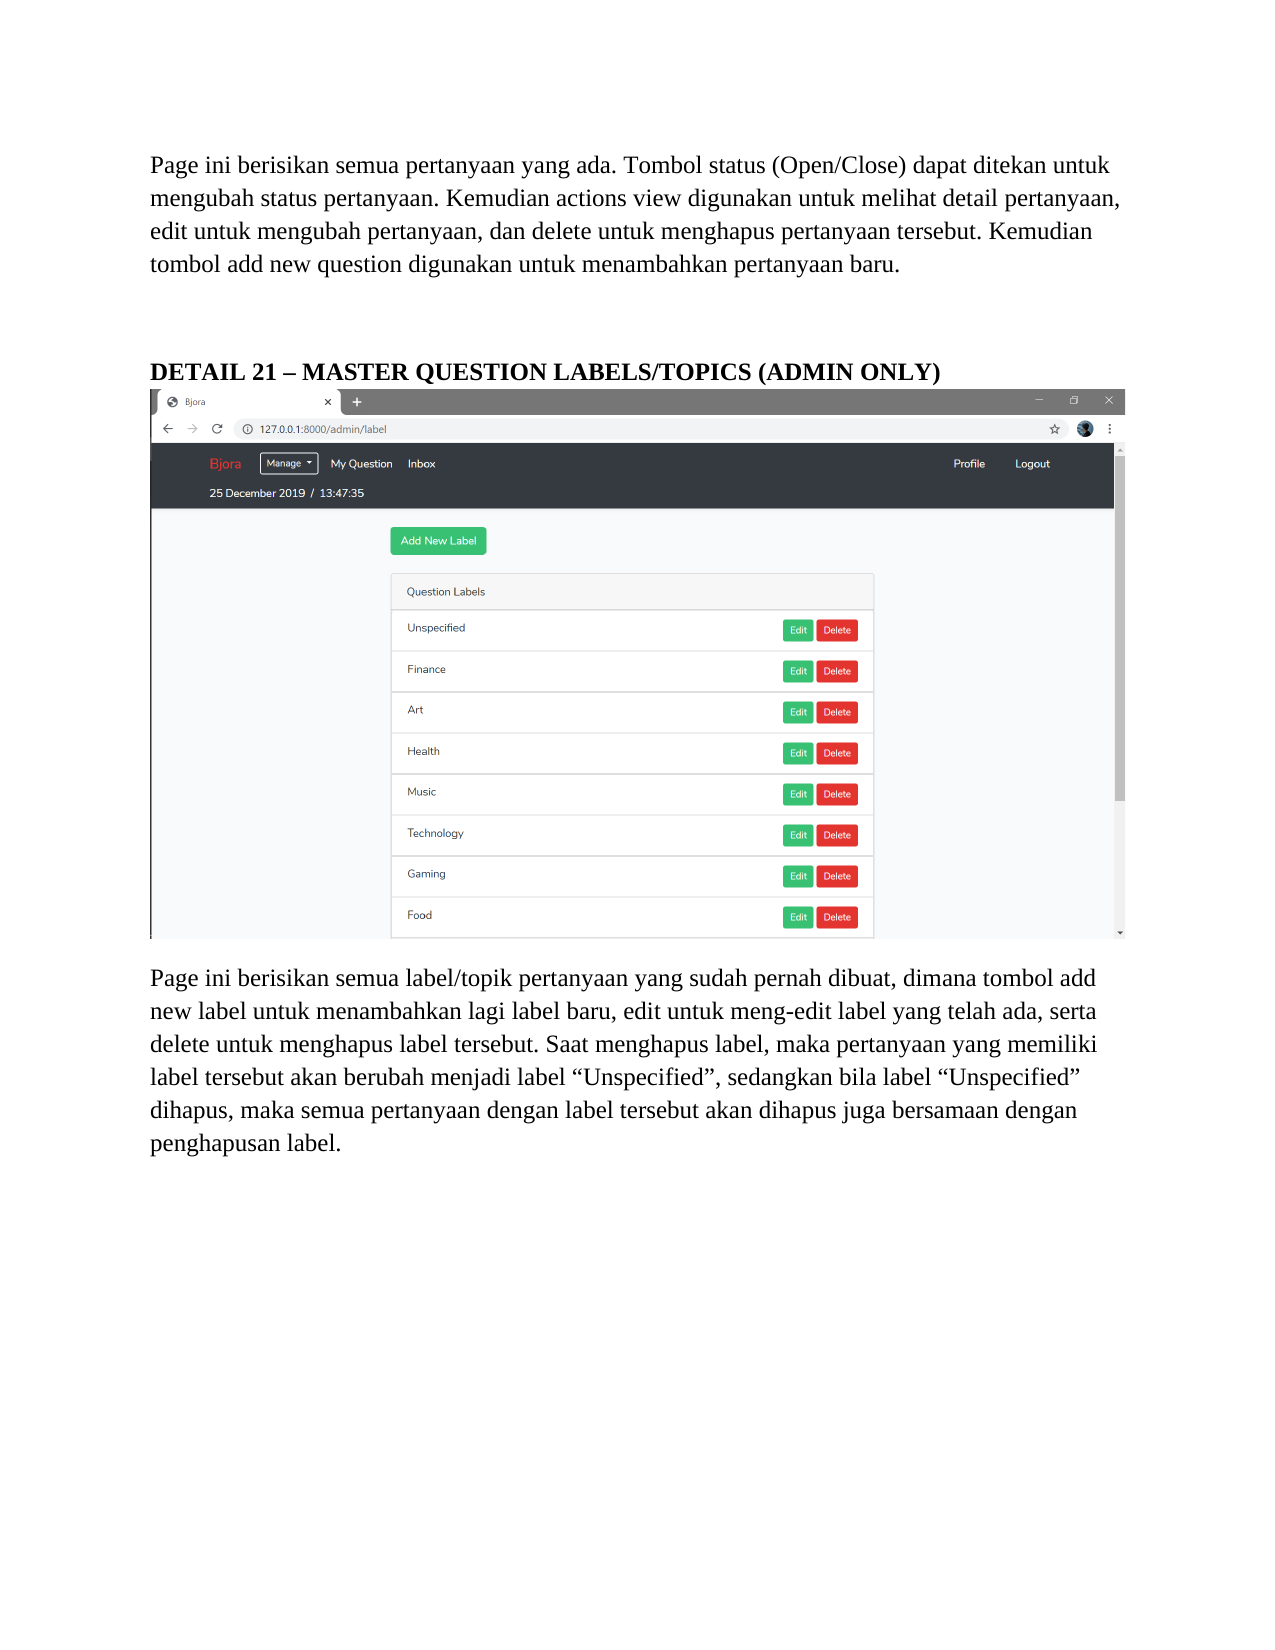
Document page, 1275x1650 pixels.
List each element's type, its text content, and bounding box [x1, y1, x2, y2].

text Page ini berisikan semua pertanyaan yang ada. Tombol status (Open/Close) dapat ditekan untuk mengubah status pertanyaan. Kemudian actions view digunakan untuk melihat detail pertanyaan, edit untuk mengubah pertanyaan, dan delete untuk menghapus pertanyaan tersebut. Kemudian tombol add new question digunakan untuk menambahkan pertanyaan baru. [150, 150, 1125, 278]
text DETAIL 21 – MASTER QUESTION LABELS/TOPICS (ADMIN ONLY) [150, 357, 1125, 389]
text Page ini berisikan semua label/topik pertanyaan yang sudah pernah dibuat, dimana tombol add new label untuk menambahkan lagi label baru, edit untuk meng-edit label yang telah ada, serta delete untuk menghapus label tersebut. Saat menghapus label, maka pertanyaan yang memiliki label tersebut akan berubah menjadi label “Unspecified”, sedangkan bila label “Unspecified” dihapus, maka semua pertanyaan dengan label tersebut akan dihapus juga bersamaan dengan penghapusan label. [150, 963, 1125, 1157]
picture [150, 389, 1125, 939]
